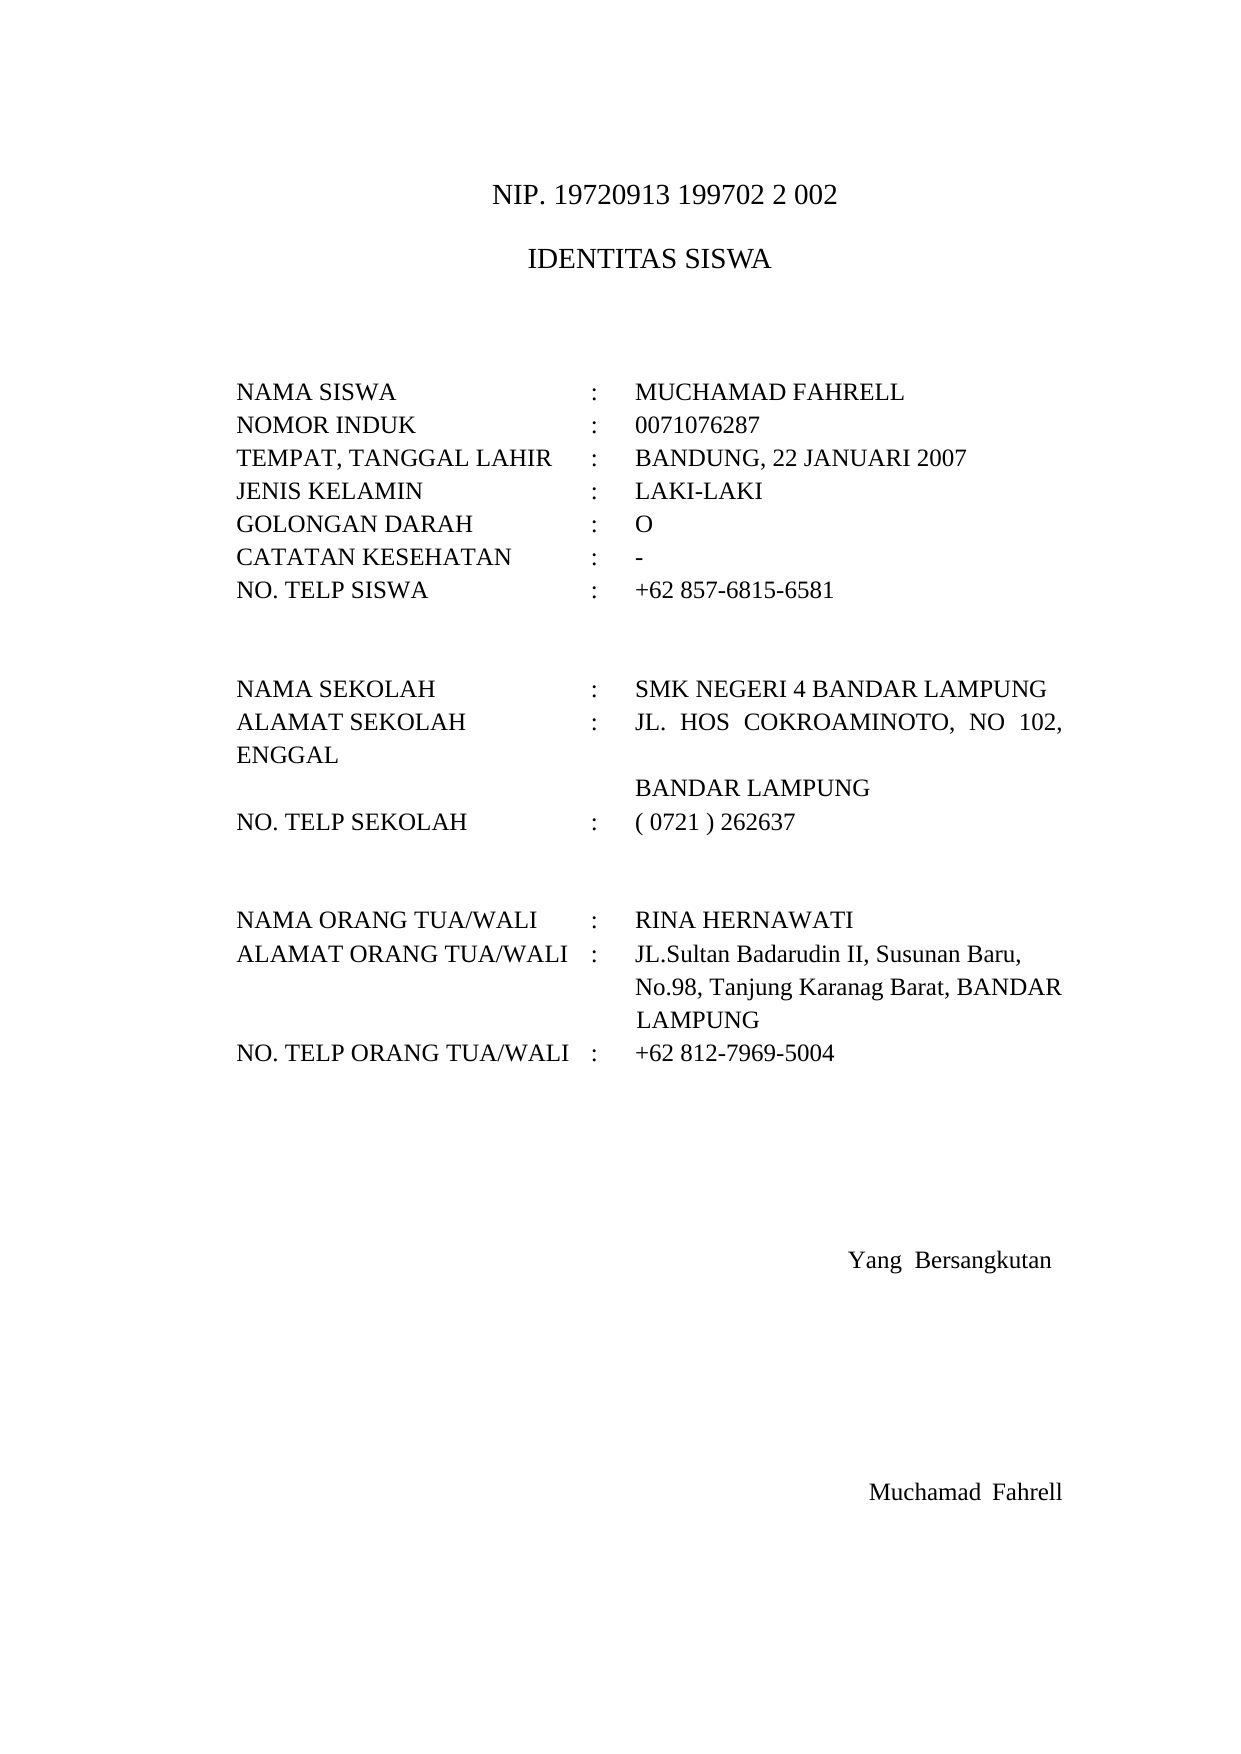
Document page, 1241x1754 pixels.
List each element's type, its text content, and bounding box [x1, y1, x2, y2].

text NO. TELP SEKOLAH : ( 0721 ) 262637 [236, 807, 1063, 835]
text GOLONGAN DARAH : O [236, 509, 1063, 538]
text NAMA SISWA : MUCHAMAD FAHRELL [236, 377, 1063, 406]
text NAMA SEKOLAH : SMK NEGERI 4 BANDAR LAMPUNG [236, 674, 1063, 703]
text ALAMAT SEKOLAH : JL. HOS COKROAMINOTO, NO 102, ENGGAL [236, 707, 1063, 769]
text JENIS KELAMIN : LAKI-LAKI [236, 476, 1063, 505]
text LAMPUNG [536, 1005, 1063, 1033]
subtitle IDENTITAS SISWA [236, 241, 1063, 274]
text TEMPAT, TANGGAL LAHIR : BANDUNG, 22 JANUARI 2007 [236, 443, 1063, 472]
text CATATAN KESEHATAN : - [236, 542, 1063, 571]
text NAMA ORANG TUA/WALI : RINA HERNAWATI [236, 906, 1063, 934]
text NIP. 19720913 199702 2 002 [236, 177, 1093, 211]
text NOMOR INDUK : 0071076287 [236, 410, 1063, 439]
text Muchamad Fahrell [236, 1477, 1063, 1545]
text NO. TELP SISWA : +62 857-6815-6581 [236, 575, 1063, 604]
text ALAMAT ORANG TUA/WALI : JL.Sultan Badarudin II, Susunan Baru, [236, 939, 1063, 967]
text BANDAR LAMPUNG [236, 773, 1063, 802]
text No.98, Tanjung Karanag Barat, BANDAR [536, 972, 1063, 1000]
text NO. TELP ORANG TUA/WALI : +62 812-7969-5004 [236, 1038, 1063, 1066]
text Yang Bersangkutan [776, 1245, 1063, 1273]
